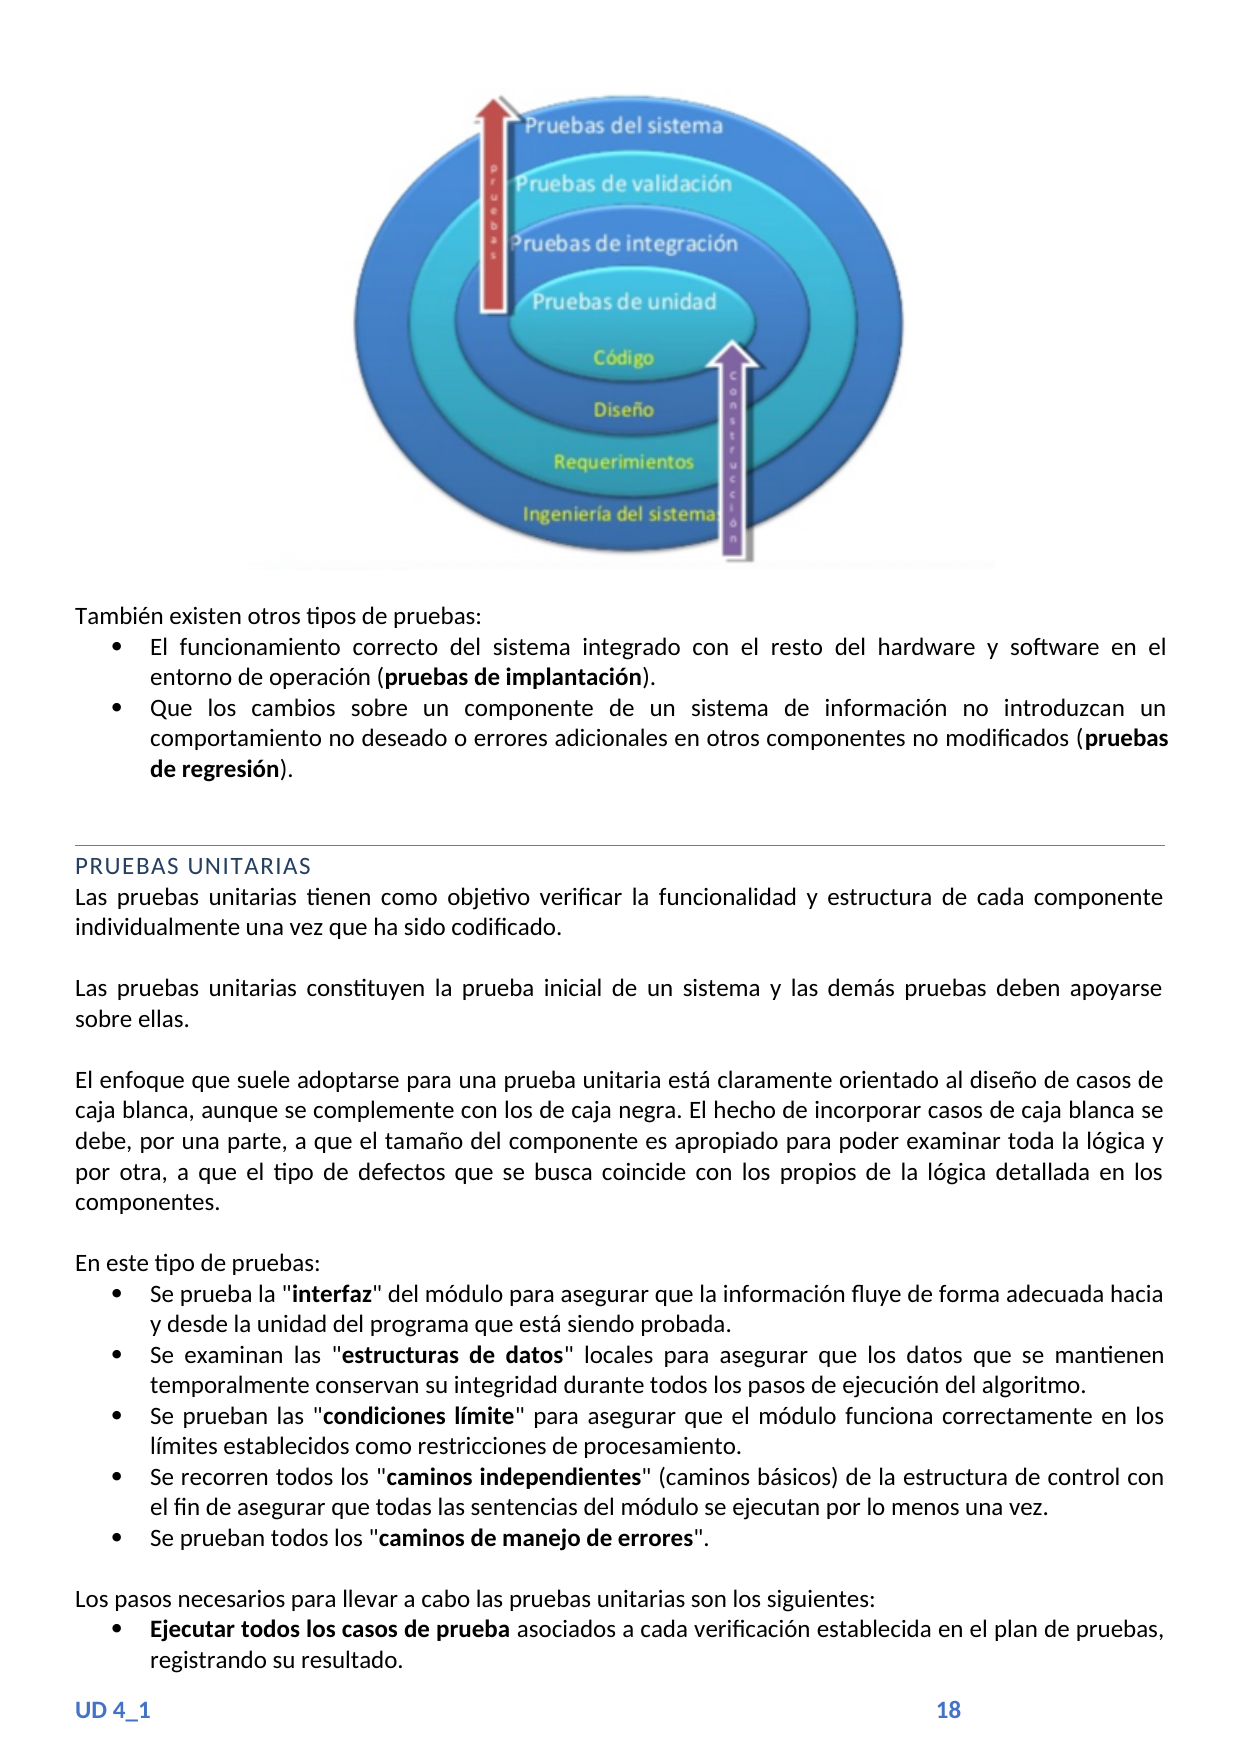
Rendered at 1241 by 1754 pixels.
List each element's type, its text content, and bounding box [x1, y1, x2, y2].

list Se prueban todos los "caminos de manejo de errores". [112, 1522, 1165, 1552]
text Los pasos necesarios para llevar a cabo las pruebas unitarias son los siguientes: [75, 1583, 1165, 1613]
subtitle PRUEBAS UNITARIAS [75, 846, 1165, 881]
text También existen otros tipos de pruebas: [75, 601, 1168, 631]
list Se prueban las "condiciones límite" para asegurar que el módulo funciona correctamente en los límites establecidos como restricciones de procesamiento. [112, 1400, 1165, 1461]
picture [248, 75, 995, 570]
list Se examinan las "estructuras de datos" locales para asegurar que los datos que se mantienen temporalmente conservan su integridad durante todos los pasos de ejecución del algoritmo. [112, 1339, 1165, 1400]
text El enfoque que suele adoptarse para una prueba unitaria está claramente orientado al diseño de casos de caja blanca, aunque se complemente con los de caja negra. El hecho de incorporar casos de caja blanca se debe, por una parte, a que el tamaño del componente es apropiado para poder examinar toda la lógica y por otra, a que el tipo de defectos que se busca coincide con los propios de la lógica detallada en los componentes. [75, 1064, 1165, 1217]
list Se recorren todos los "caminos independientes" (caminos básicos) de la estructura de control con el fin de asegurar que todas las sentencias del módulo se ejecutan por lo menos una vez. [112, 1461, 1165, 1522]
list Se prueba la "interfaz" del módulo para asegurar que la información fluye de forma adecuada hacia y desde la unidad del programa que está siendo probada. [112, 1278, 1165, 1339]
text Las pruebas unitarias tienen como objetivo verificar la funcionalidad y estructura de cada componente individualmente una vez que ha sido codificado. [75, 881, 1165, 942]
text En este tipo de pruebas: [75, 1247, 1165, 1278]
list El funcionamiento correcto del sistema integrado con el resto del hardware y software en el entorno de operación (pruebas de implantación). [112, 631, 1168, 692]
list Ejecutar todos los casos de prueba asociados a cada verificación establecida en el plan de pruebas, registrando su resultado. [112, 1613, 1165, 1674]
text Las pruebas unitarias constituyen la prueba inicial de un sistema y las demás pruebas deben apoyarse sobre ellas. [75, 972, 1165, 1033]
list Que los cambios sobre un componente de un sistema de información no introduzcan un comportamiento no deseado o errores adicionales en otros componentes no modificados (pruebas de regresión). [112, 692, 1168, 784]
